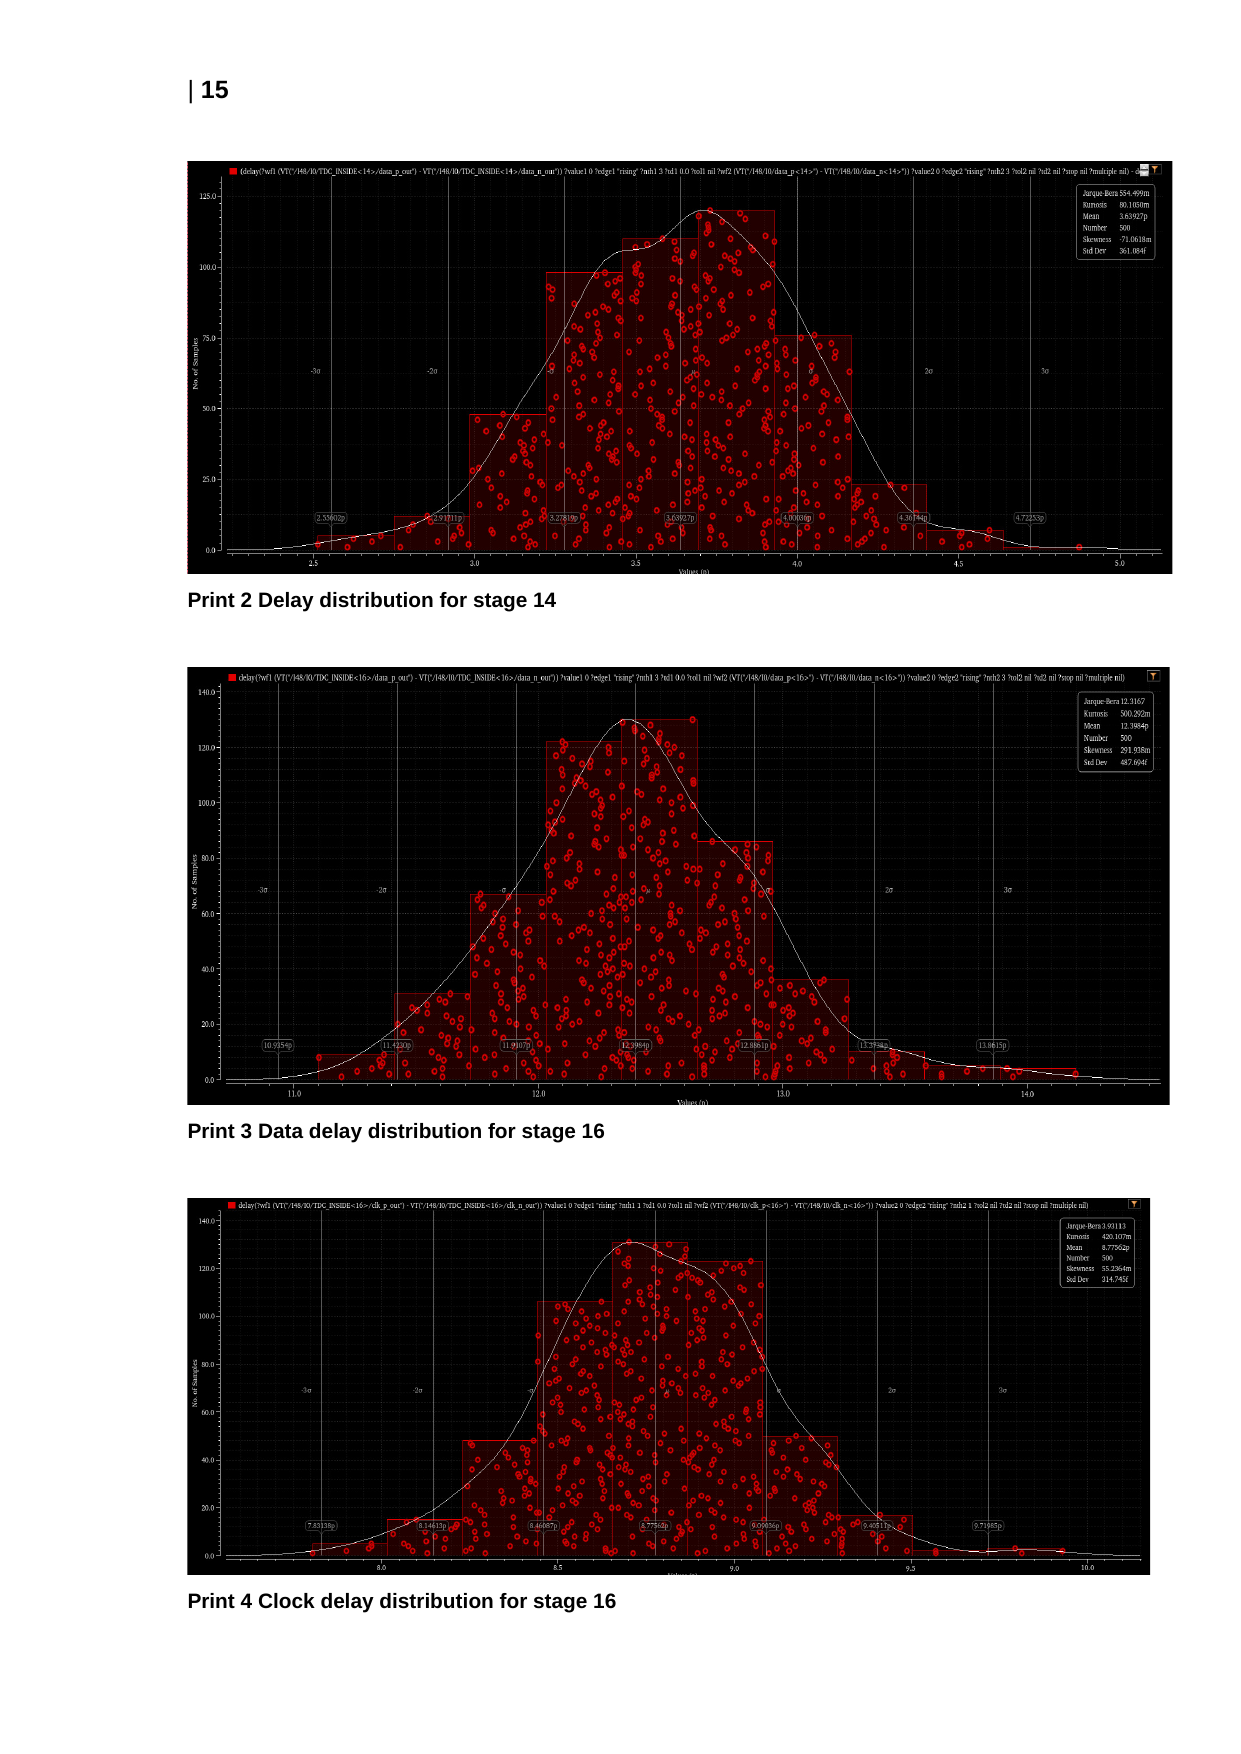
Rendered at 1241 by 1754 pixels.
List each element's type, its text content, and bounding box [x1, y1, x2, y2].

picture [187, 667, 1170, 1105]
picture [187, 1198, 1151, 1575]
picture [187, 161, 1173, 574]
text Print 4 Clock delay distribution for stage 16 [187, 1589, 1053, 1613]
text Print 2 Delay distribution for stage 14 [187, 588, 1053, 612]
text Print 3 Data delay distribution for stage 16 [187, 1119, 1053, 1143]
